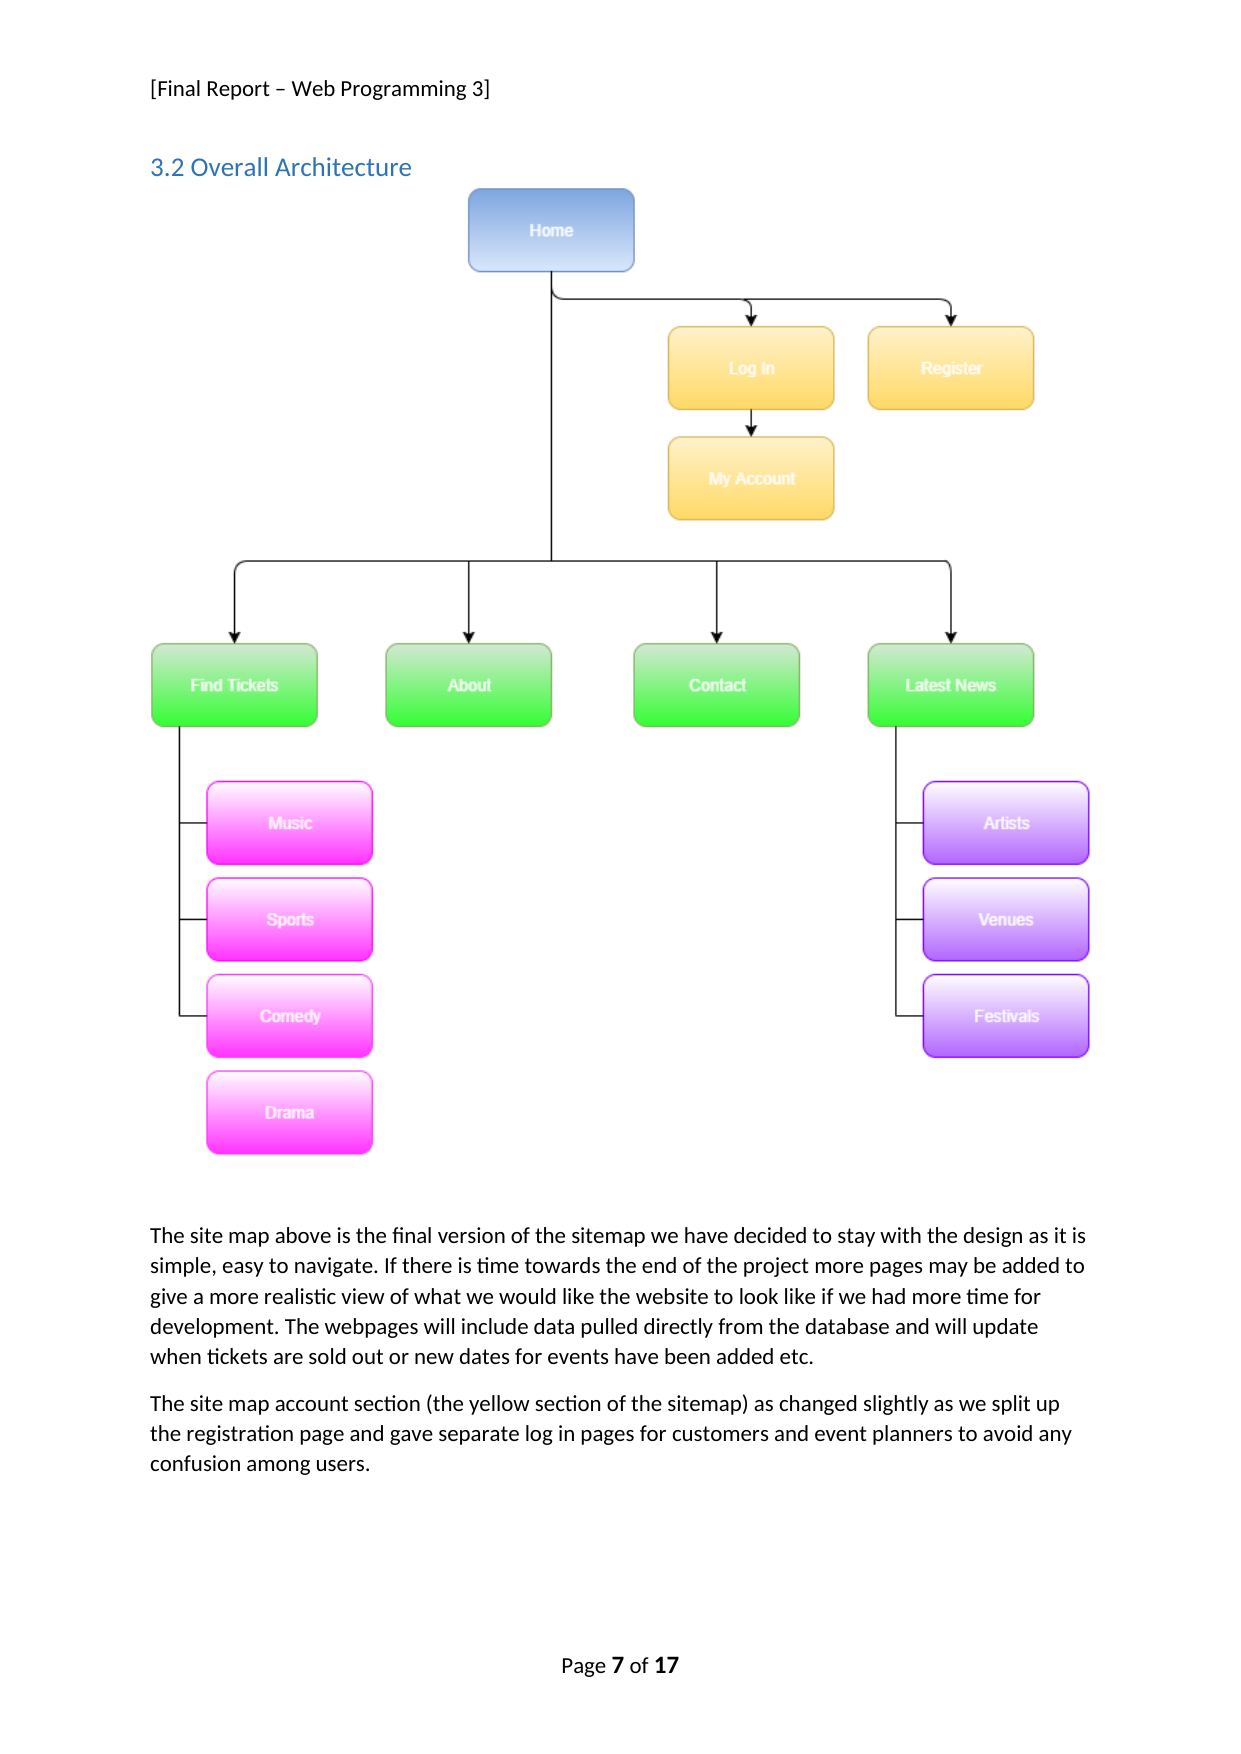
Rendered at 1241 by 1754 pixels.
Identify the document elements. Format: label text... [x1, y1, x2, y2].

text The site map account section (the yellow section of the sitemap) as changed slightly as we split up the registration page and gave separate log in pages for customers and event planners to avoid any confusion among users. [150, 1389, 1090, 1477]
text The site map above is the final version of the sitemap we have decided to stay with the design as it is simple, easy to navigate. If there is time towards the end of the project more pages may be added to give a more realistic view of what we would like the website to look like if we had more time for development. The webpages will include data pulled directly from the database and will update when tickets are sold out or new dates for events have been added etc. [150, 1221, 1090, 1370]
subtitle Overall Architecture [150, 150, 1090, 183]
